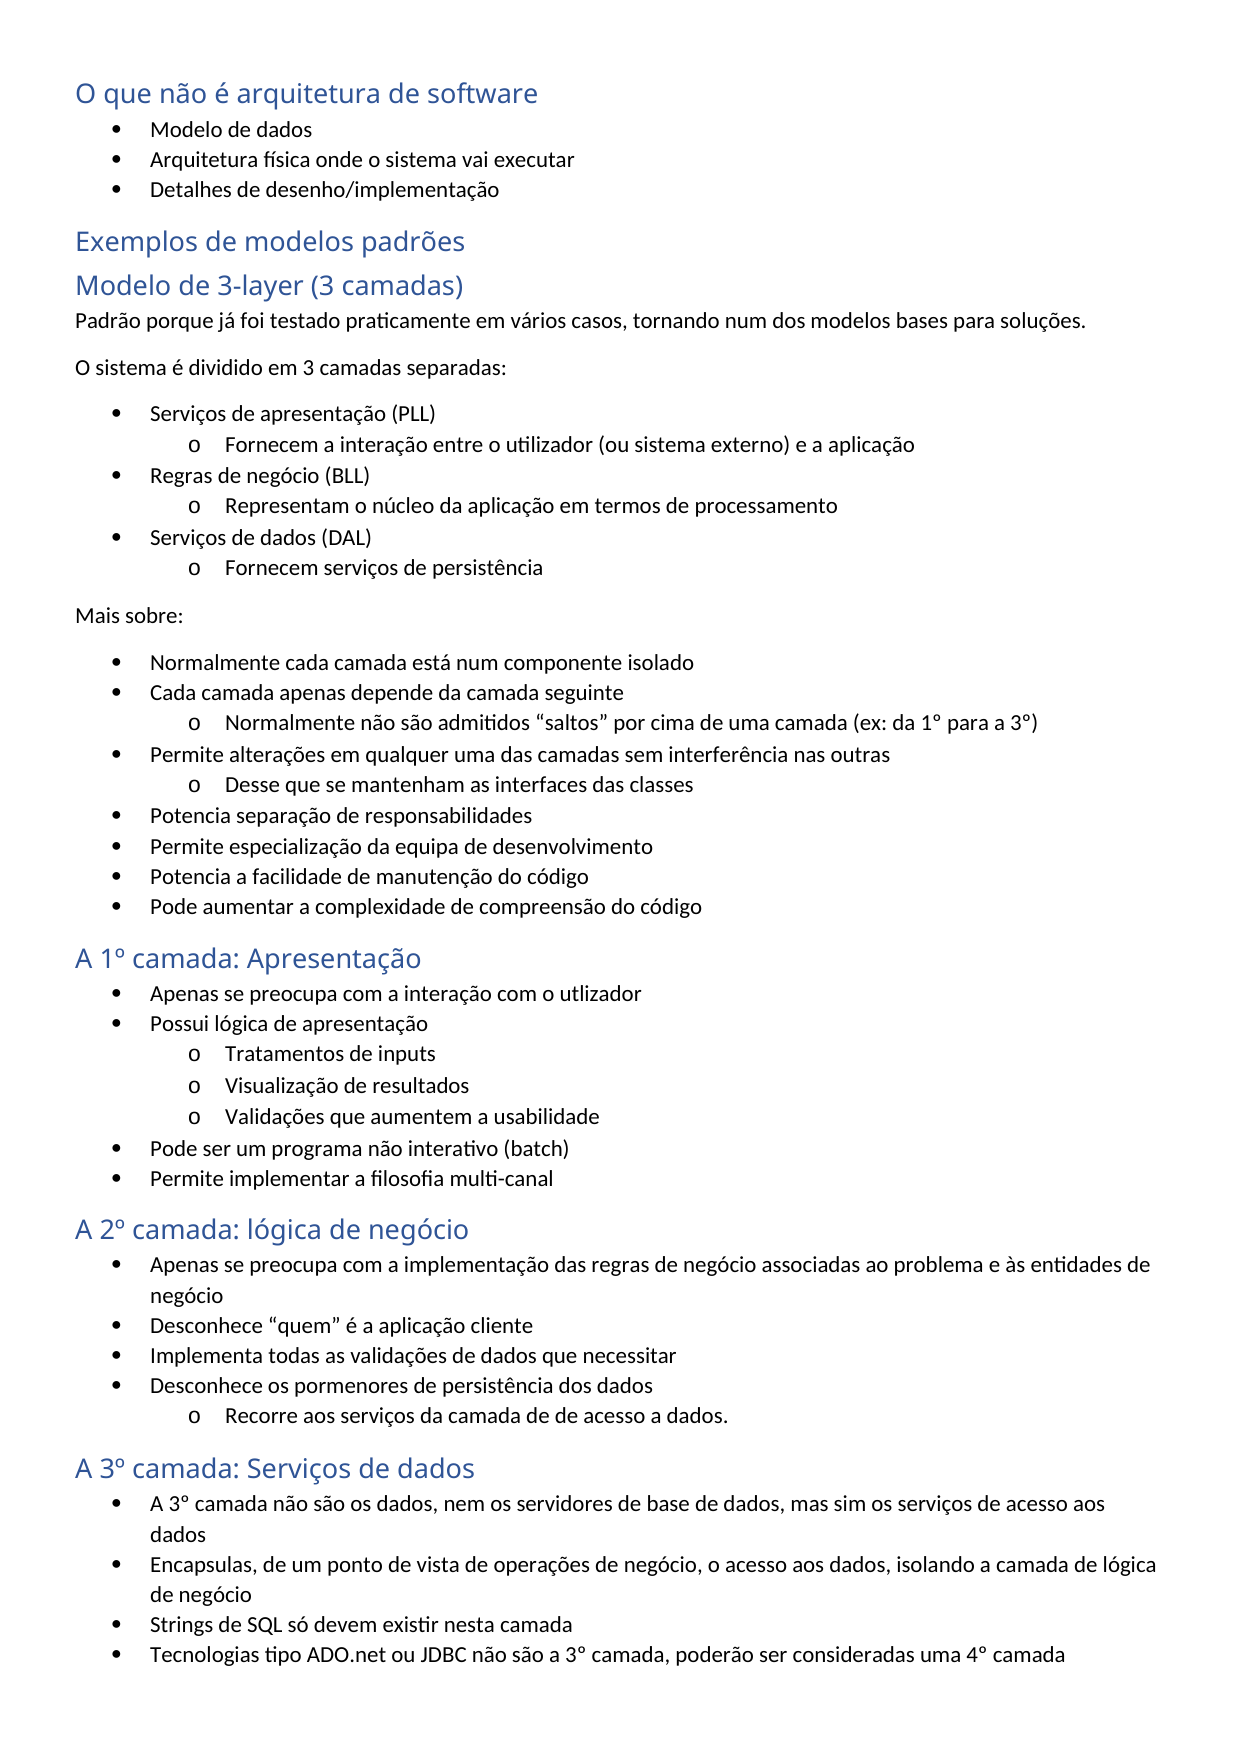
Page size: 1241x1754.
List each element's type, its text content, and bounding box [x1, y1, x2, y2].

list Possui lógica de apresentação [112, 1009, 1165, 1037]
list Detalhes de desenho/implementação [112, 175, 1165, 203]
list Fornecem a interação entre o utilizador (ou sistema externo) e a aplicação [187, 430, 1165, 459]
list Potencia a facilidade de manutenção do código [112, 862, 1165, 890]
list Desconhece “quem” é a aplicação cliente [112, 1311, 1165, 1339]
list Encapsulas, de um ponto de vista de operações de negócio, o acesso aos dados, isolando a camada de lógica de negócio [112, 1550, 1165, 1608]
text Padrão porque já foi testado praticamente em vários casos, tornando num dos modelos bases para soluções. [75, 306, 1165, 334]
subtitle O que não é arquitetura de software [75, 75, 1165, 112]
list Cada camada apenas depende da camada seguinte [112, 678, 1165, 706]
list Tratamentos de inputs [187, 1039, 1165, 1068]
list Potencia separação de responsabilidades [112, 802, 1165, 830]
list Pode ser um programa não interativo (batch) [112, 1134, 1165, 1162]
list Pode aumentar a complexidade de compreensão do código [112, 892, 1165, 920]
subtitle A 1º camada: Apresentação [75, 939, 1165, 976]
list Normalmente cada camada está num componente isolado [112, 648, 1165, 676]
list Modelo de dados [112, 115, 1165, 143]
text O sistema é dividido em 3 camadas separadas: [75, 353, 1165, 381]
list Permite implementar a filosofia multi-canal [112, 1164, 1165, 1192]
list Validações que aumentem a usabilidade [187, 1102, 1165, 1131]
list Strings de SQL só devem existir nesta camada [112, 1610, 1165, 1638]
list Desse que se mantenham as interfaces das classes [187, 770, 1165, 799]
list Serviços de apresentação (PLL) [112, 399, 1165, 428]
list Visualização de resultados [187, 1071, 1165, 1100]
list Apenas se preocupa com a implementação das regras de negócio associadas ao problema e às entidades de negócio [112, 1251, 1165, 1309]
list Desconhece os pormenores de persistência dos dados [112, 1371, 1165, 1399]
list Permite alterações em qualquer uma das camadas sem interferência nas outras [112, 740, 1165, 768]
list Recorre aos serviços da camada de de acesso a dados. [187, 1402, 1165, 1431]
list Regras de negócio (BLL) [112, 461, 1165, 489]
subtitle Modelo de 3-layer (3 camadas) [75, 266, 1165, 303]
text Mais sobre: [75, 601, 1165, 629]
list Apenas se preocupa com a interação com o utlizador [112, 979, 1165, 1007]
list Implementa todas as validações de dados que necessitar [112, 1341, 1165, 1369]
list Permite especialização da equipa de desenvolvimento [112, 832, 1165, 860]
list Normalmente não são admitidos “saltos” por cima de uma camada (ex: da 1º para a 3º) [187, 708, 1165, 738]
list Serviços de dados (DAL) [112, 523, 1165, 551]
list Fornecem serviços de persistência [187, 553, 1165, 582]
list Representam o núcleo da aplicação em termos de processamento [187, 491, 1165, 521]
list A 3º camada não são os dados, nem os servidores de base de dados, mas sim os serviços de acesso aos dados [112, 1489, 1165, 1548]
subtitle A 3º camada: Serviços de dados [75, 1450, 1165, 1487]
subtitle Exemplos de modelos padrões [75, 222, 1165, 259]
subtitle A 2º camada: lógica de negócio [75, 1211, 1165, 1248]
list Arquitetura física onde o sistema vai executar [112, 145, 1165, 173]
list Tecnologias tipo ADO.net ou JDBC não são a 3º camada, poderão ser consideradas uma 4º camada [112, 1641, 1165, 1669]
